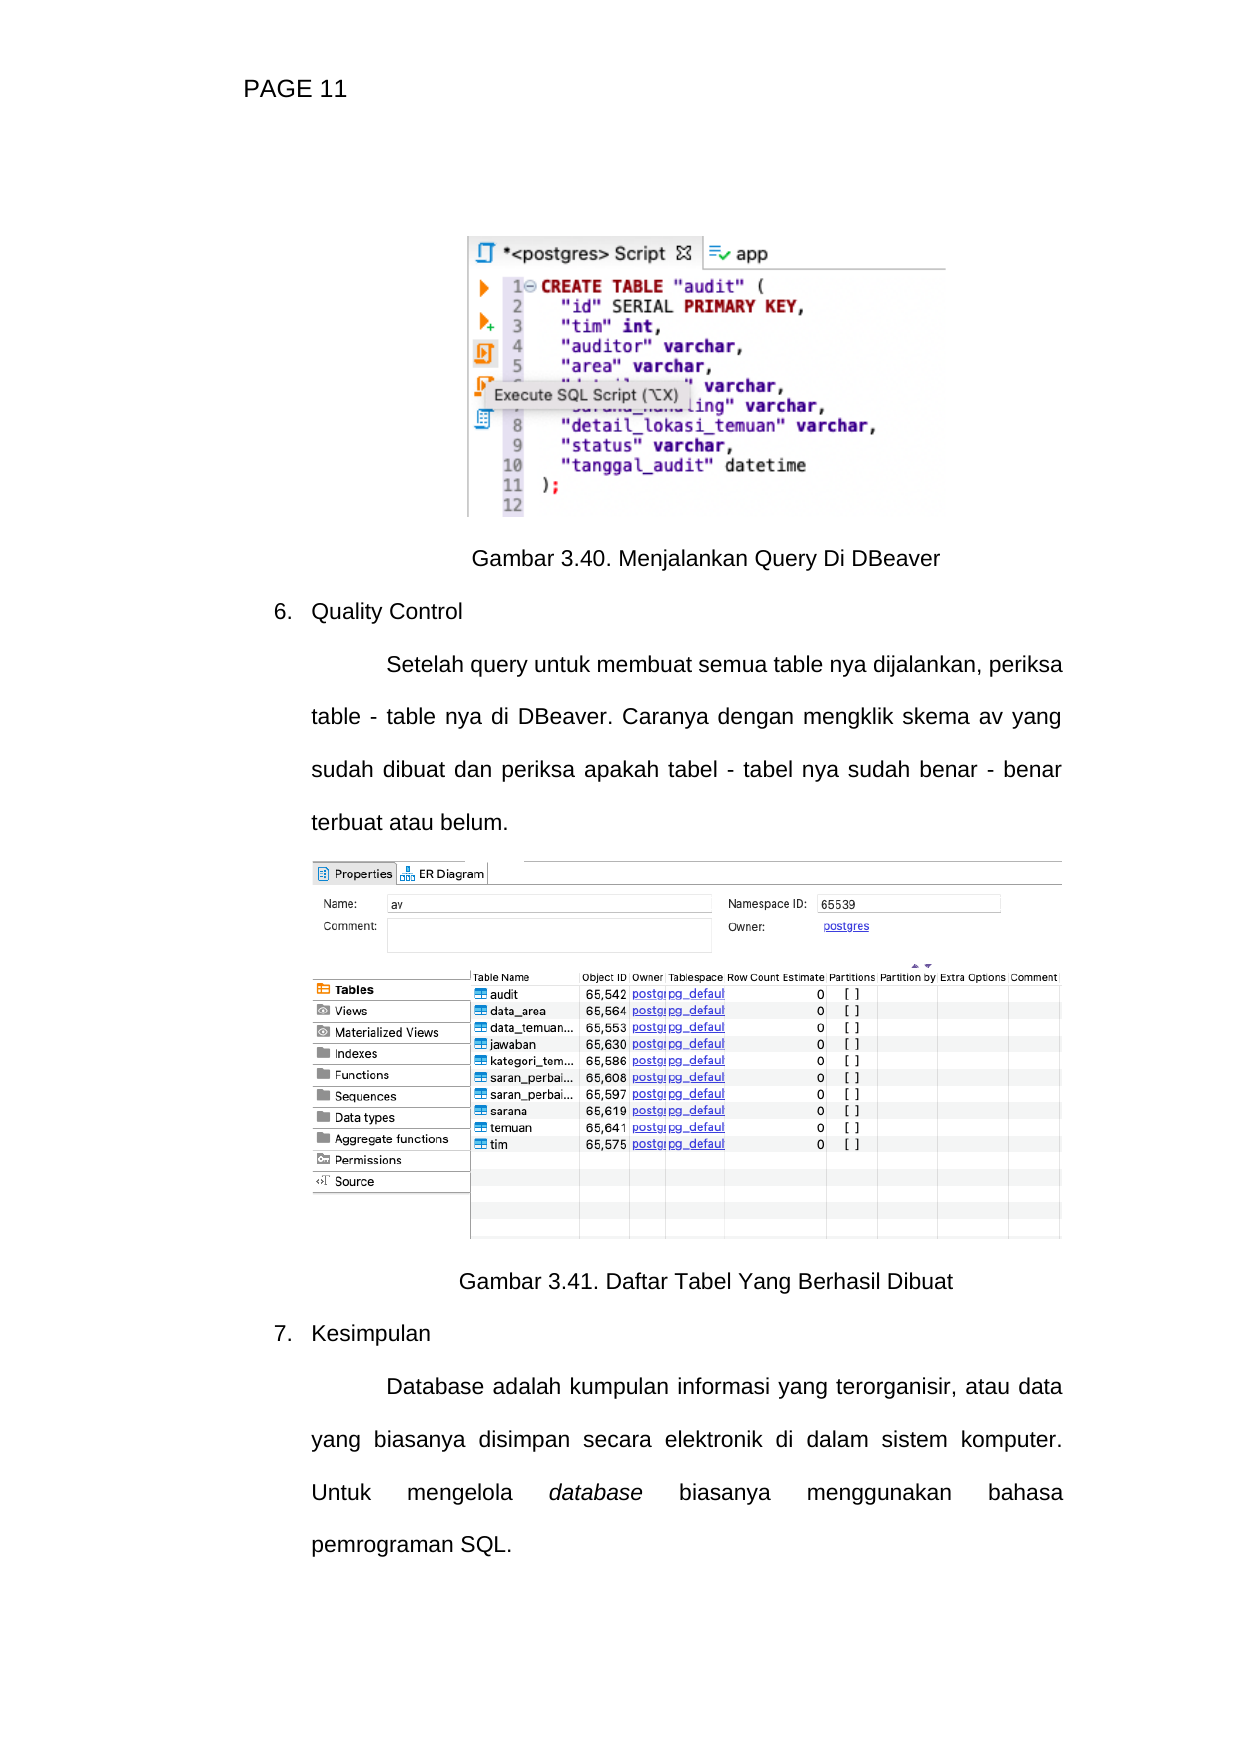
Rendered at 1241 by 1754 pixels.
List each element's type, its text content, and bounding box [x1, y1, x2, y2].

title Quality Control [274, 598, 1063, 624]
picture [312, 861, 1062, 1239]
picture [466, 236, 946, 517]
text Database adalah kumpulan informasi yang terorganisir, atau data yang biasanya disimpan secara elektronik di dalam sistem komputer. Untuk mengelola database biasanya menggunakan bahasa pemrograman SQL. [311, 1373, 1063, 1557]
title Kesimpulan [274, 1320, 1063, 1347]
text Gambar 3.41. Daftar Tabel Yang Berhasil Dibuat [349, 1268, 1063, 1294]
text Setelah query untuk membuat semua table nya dijalankan, periksa table - table nya di DBeaver. Caranya dengan mengklik skema av yang sudah dibuat dan periksa apakah tabel - tabel nya sudah benar - benar terbuat atau belum. [311, 651, 1063, 835]
text Gambar 3.40. Menjalankan Query Di DBeaver [349, 545, 1063, 571]
